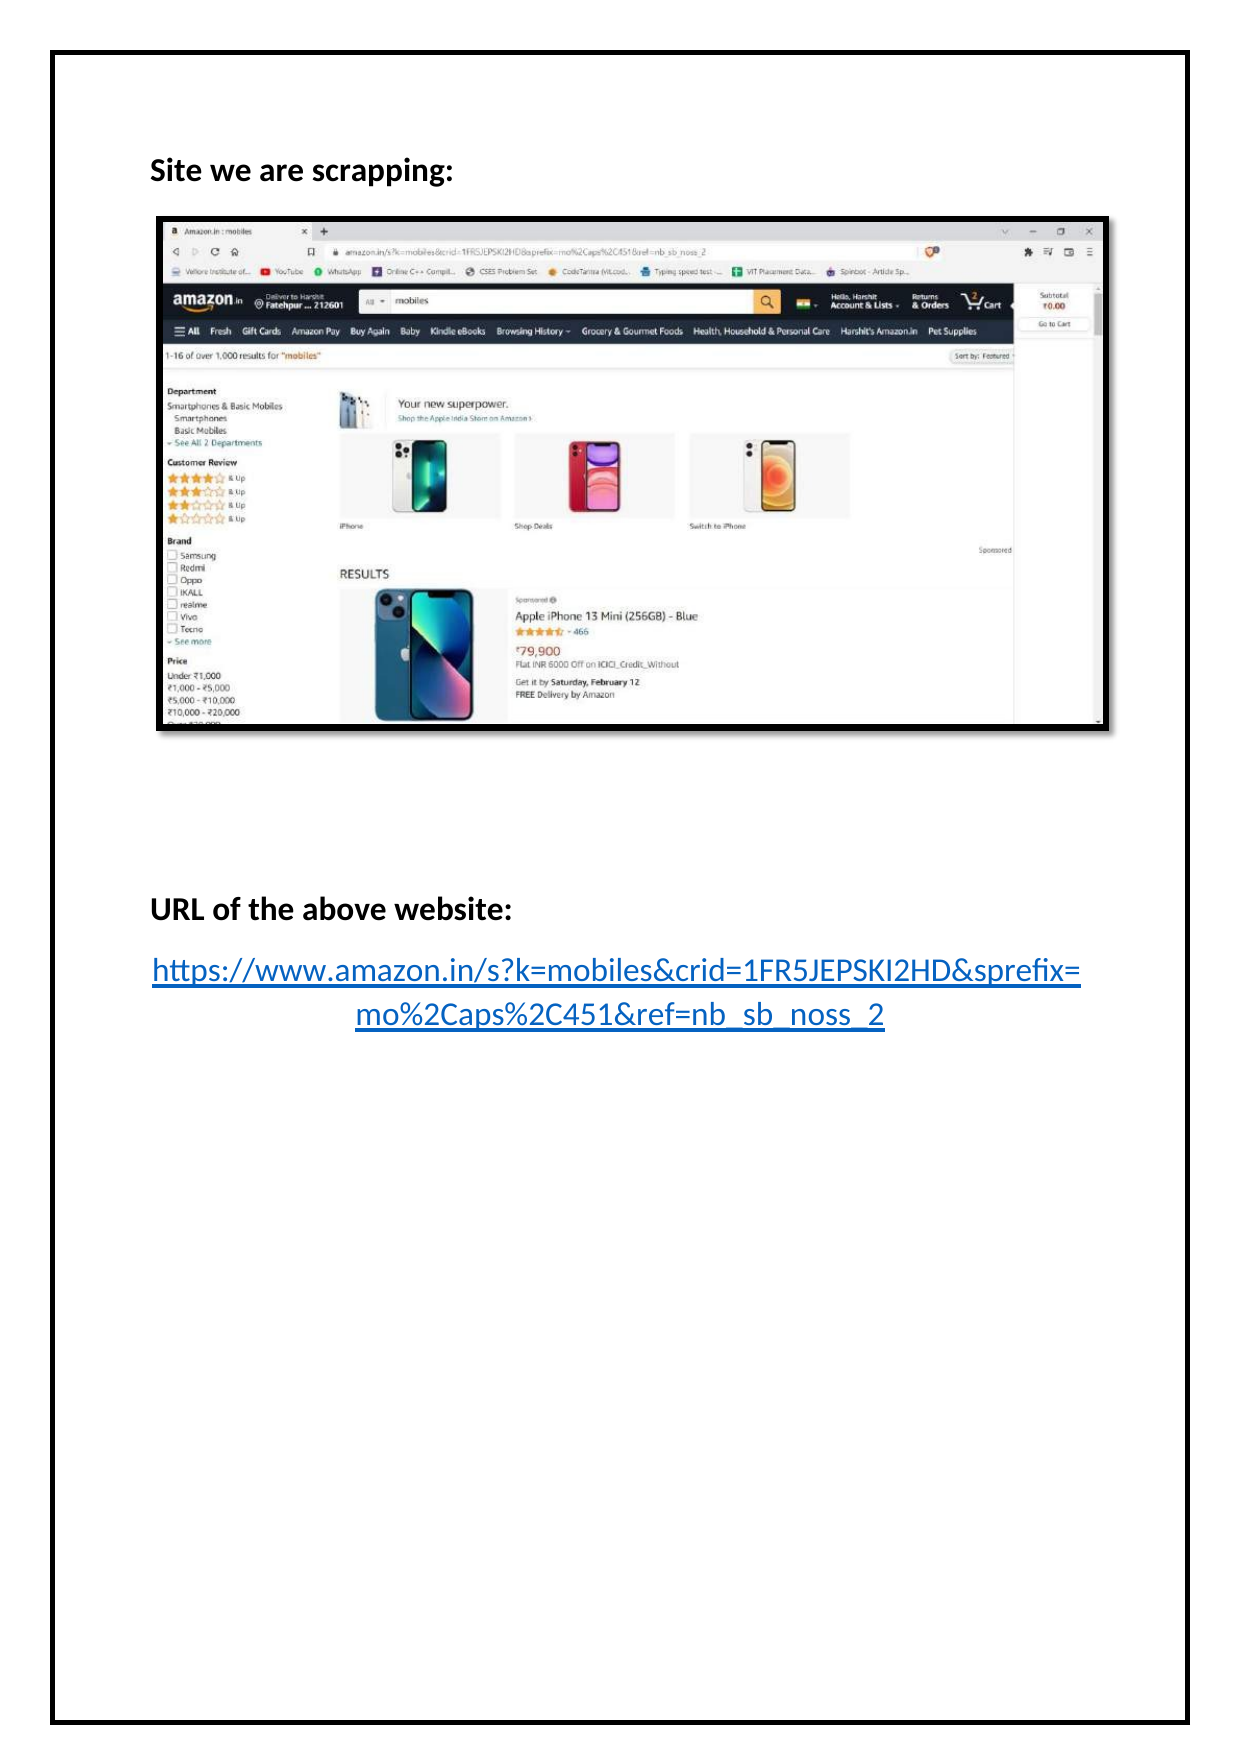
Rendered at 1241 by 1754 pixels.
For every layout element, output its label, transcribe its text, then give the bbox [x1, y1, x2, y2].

subtitle Site we are scrapping: [150, 149, 1103, 190]
text https://www.amazon.in/s?k=mobiles&crid=1FR5JEPSKI2HD&sprefix= mo%2Caps%2C451&ref=nb_sb_noss_2 [152, 949, 1103, 1033]
picture [153, 214, 1120, 743]
text URL of the above website: [150, 888, 1103, 929]
